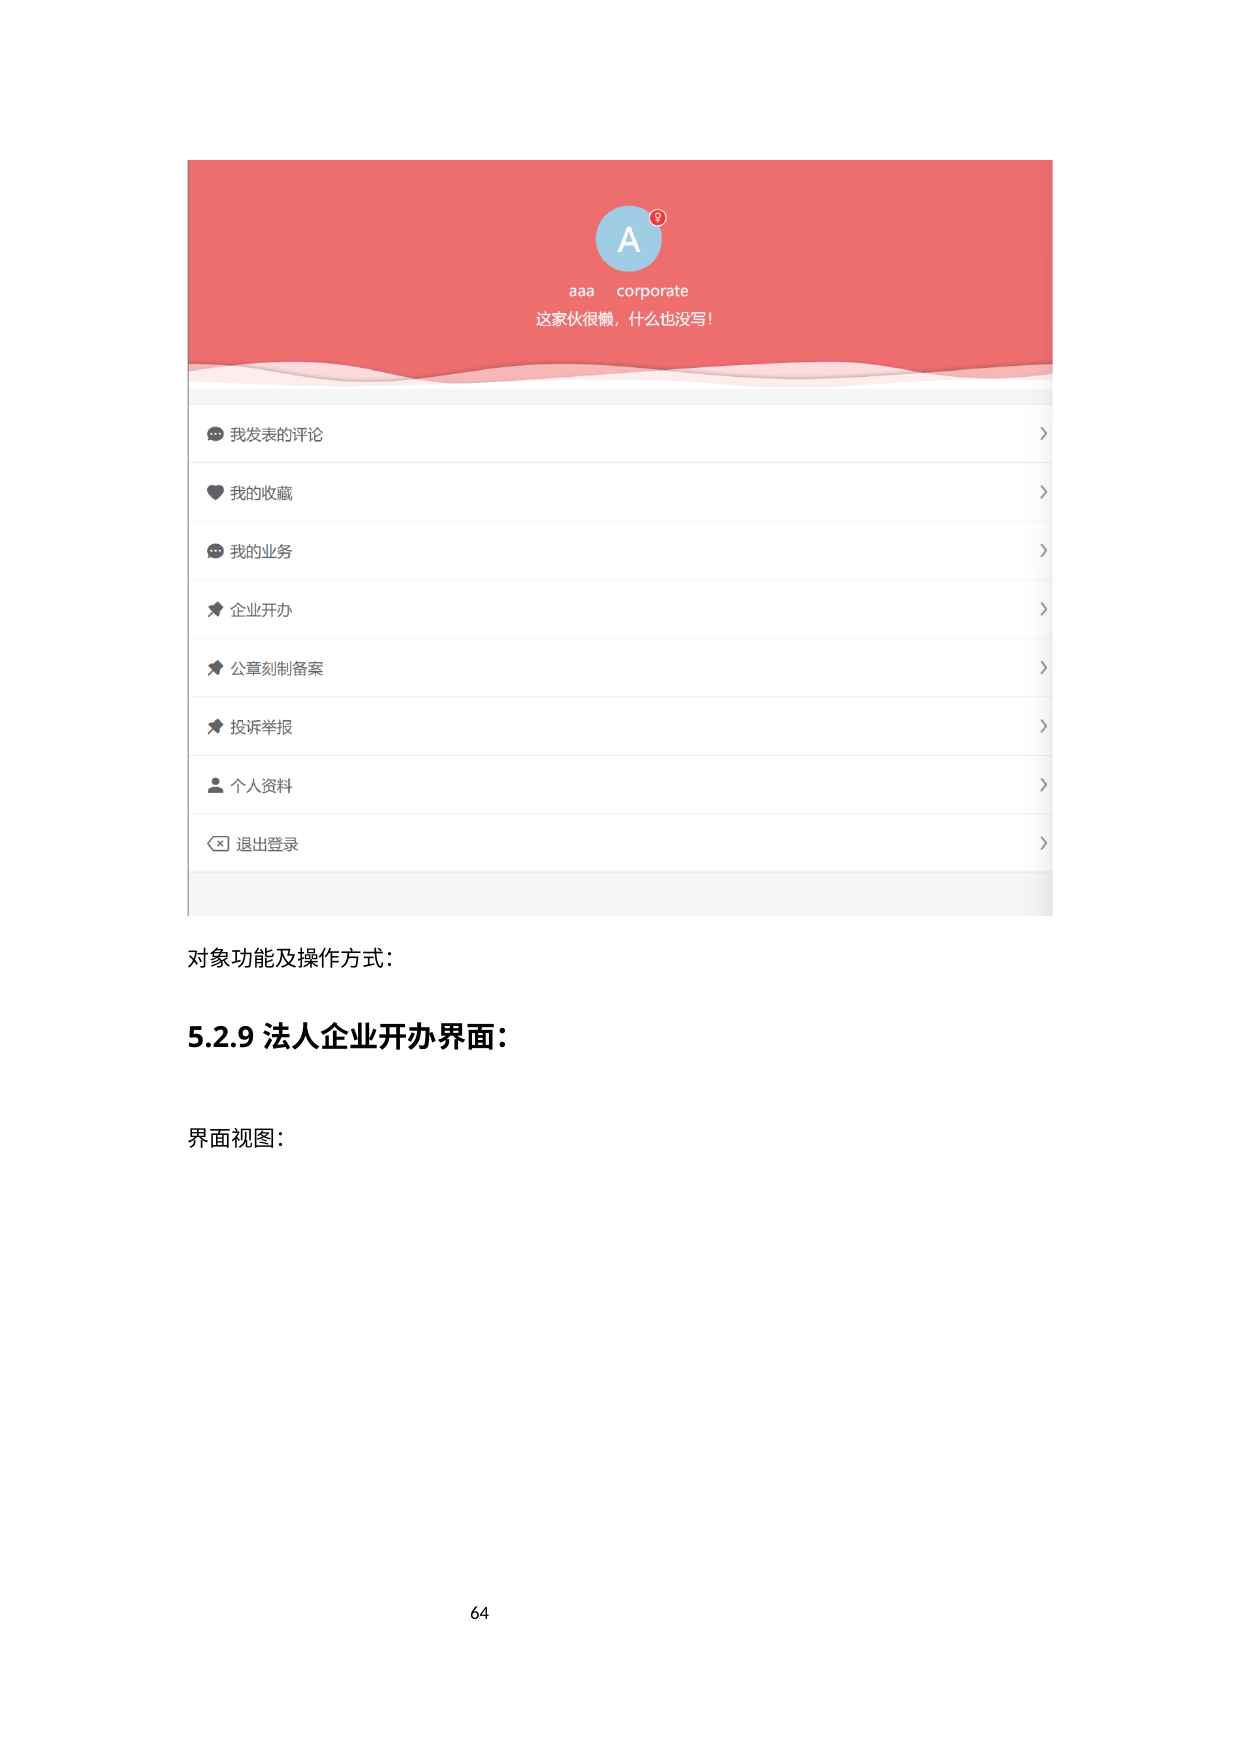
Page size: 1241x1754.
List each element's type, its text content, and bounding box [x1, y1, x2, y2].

subtitle 5.2.9 法人企业开办界面： [187, 1002, 1053, 1067]
picture [187, 160, 1053, 916]
text 对象功能及操作方式： [187, 941, 1053, 973]
text 界面视图： [187, 1121, 1053, 1153]
